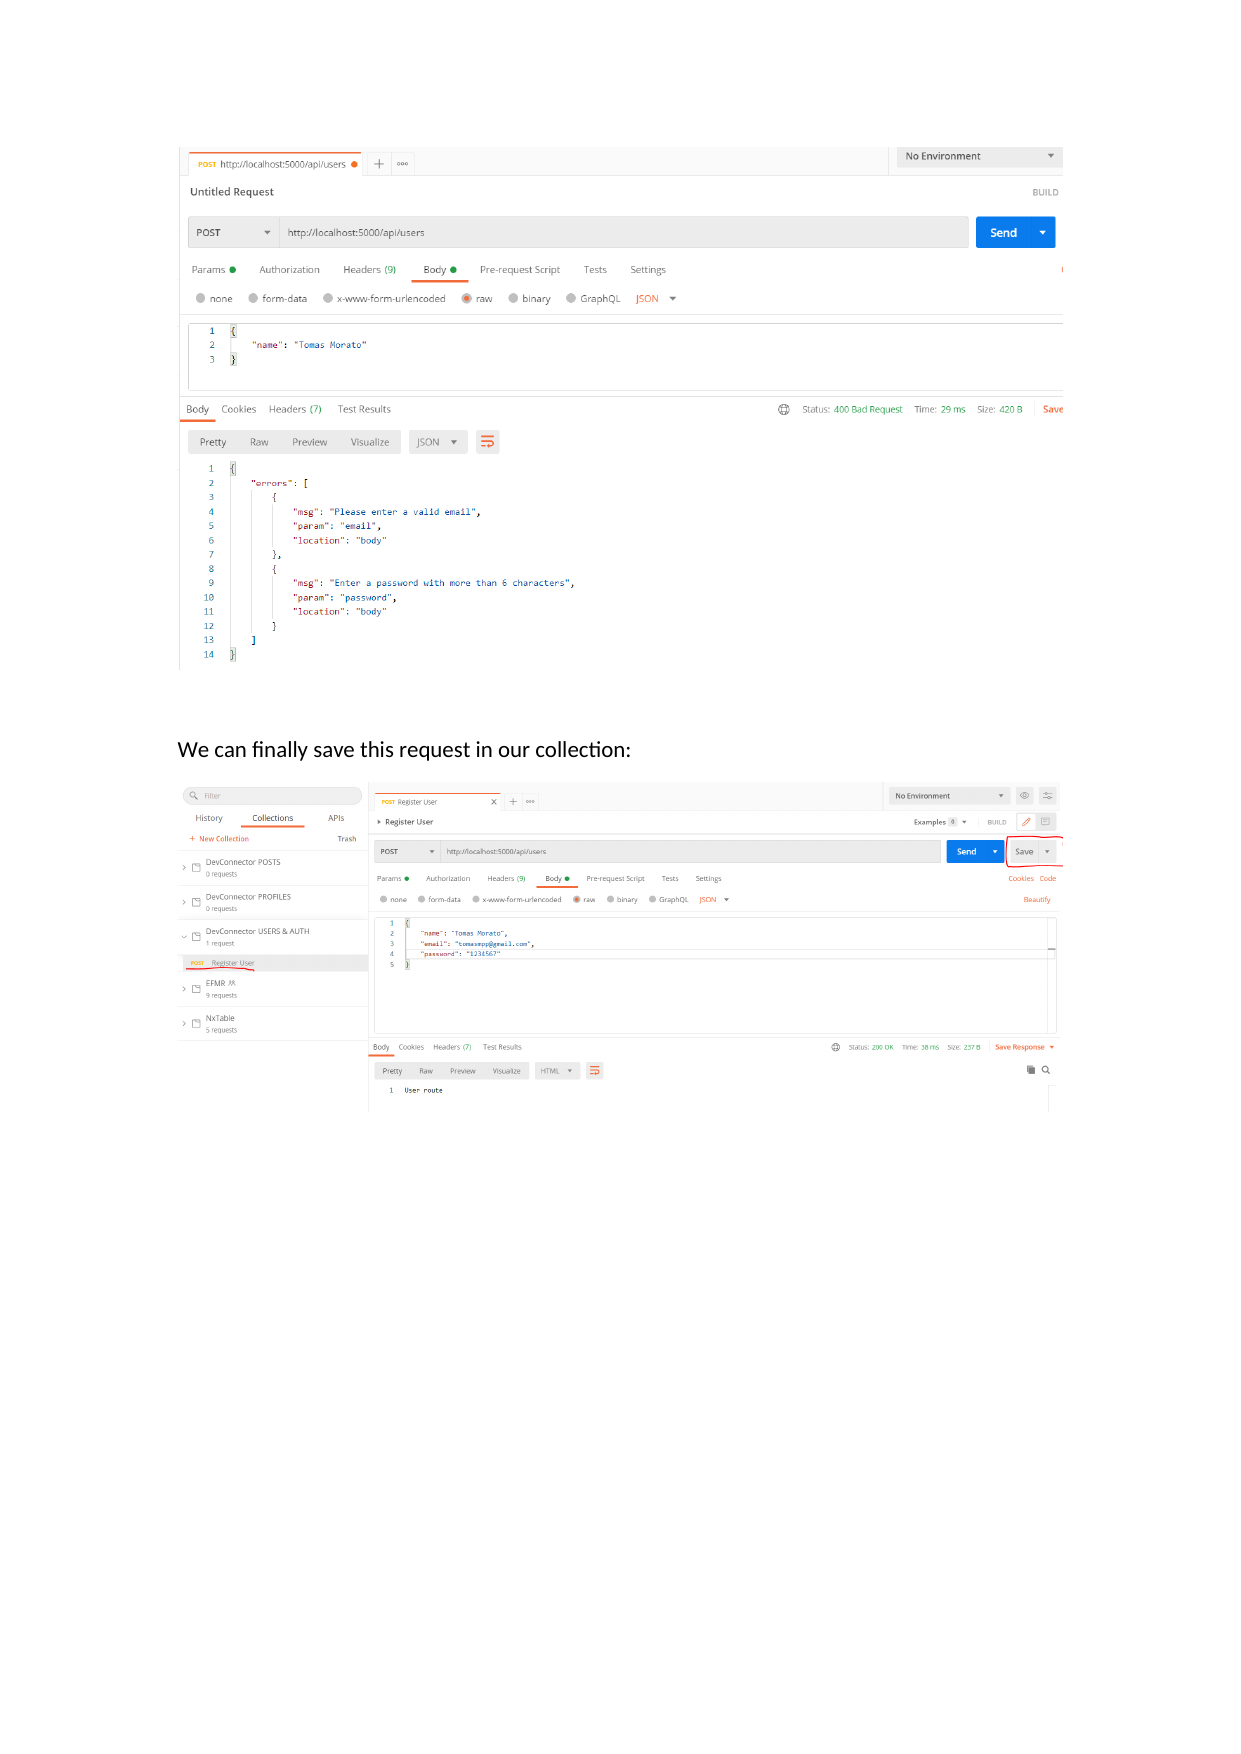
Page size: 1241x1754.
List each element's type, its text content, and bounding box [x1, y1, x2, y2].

text We can finally save this request in our collection: [177, 735, 1063, 763]
picture [177, 782, 1063, 1112]
picture [177, 147, 1063, 670]
